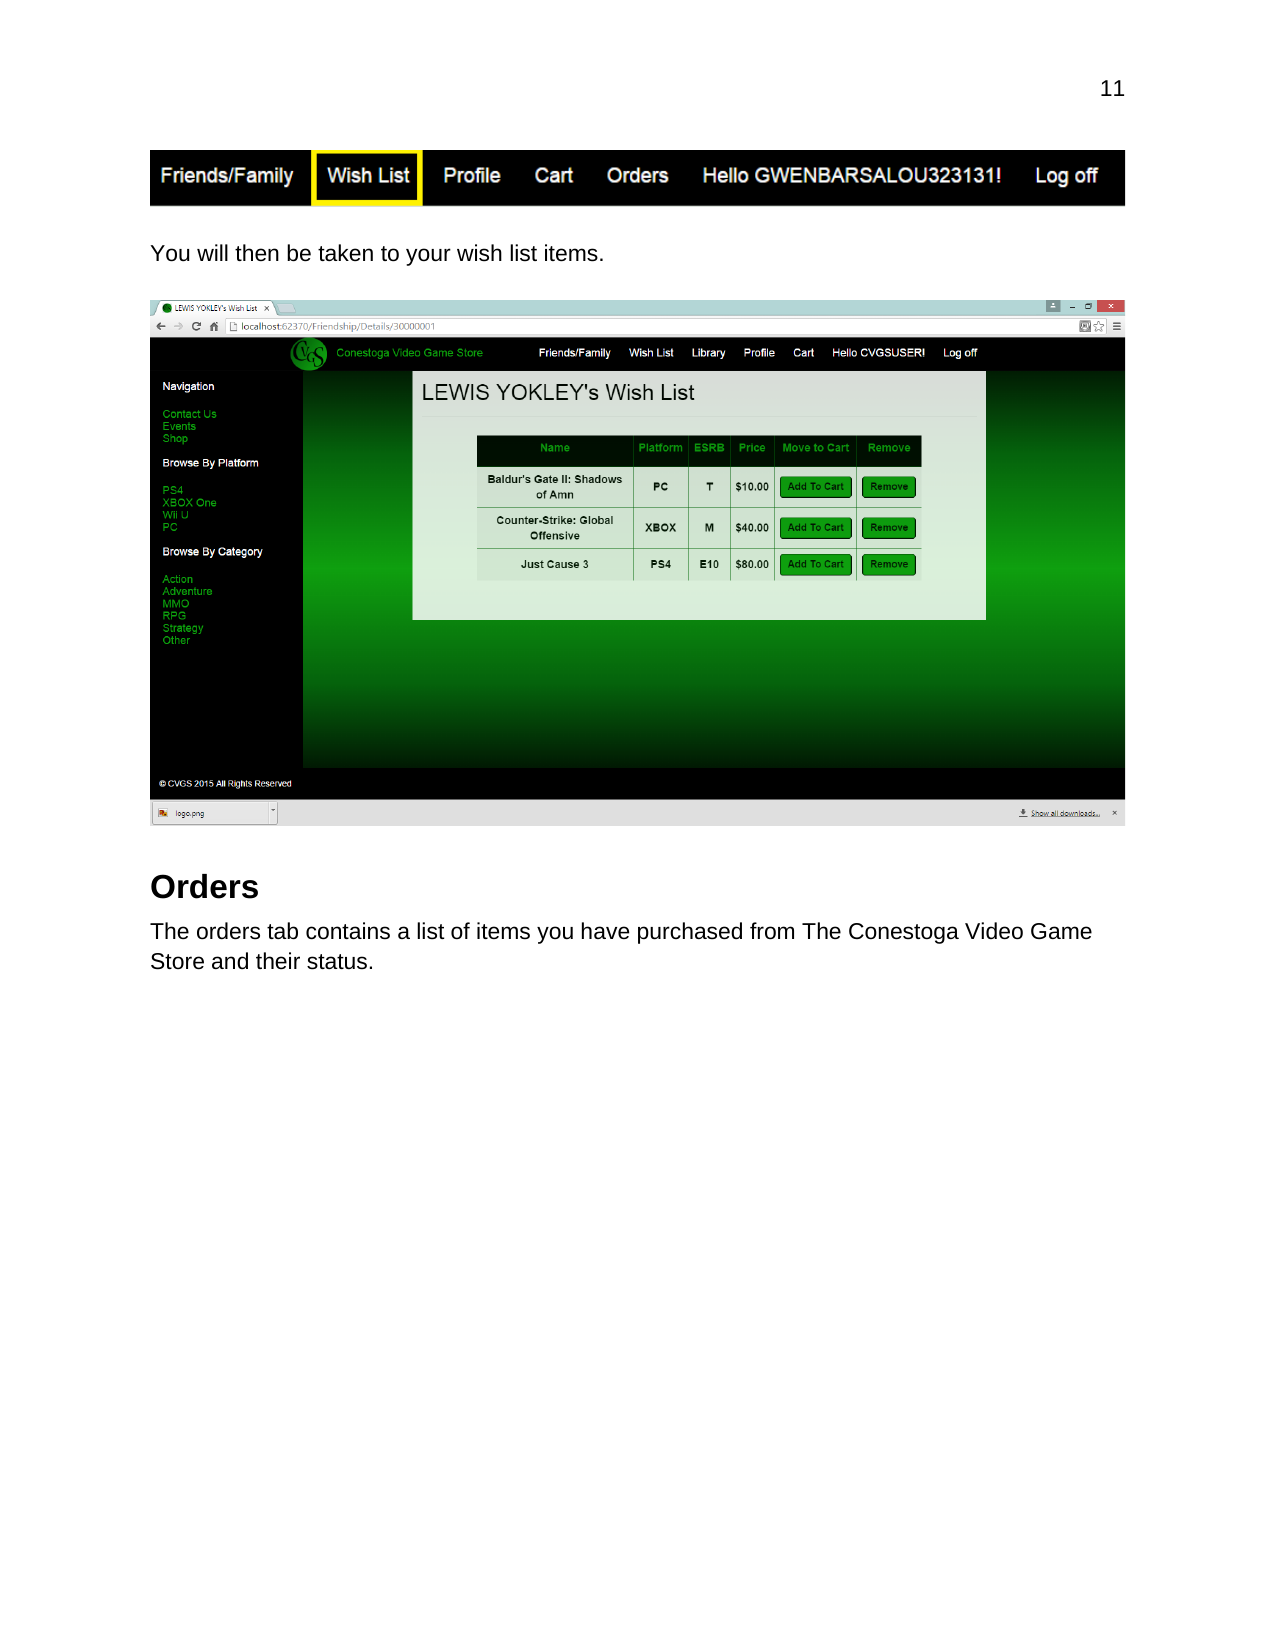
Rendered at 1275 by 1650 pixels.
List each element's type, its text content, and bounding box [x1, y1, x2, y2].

picture [150, 150, 1125, 207]
subtitle Orders [150, 867, 1125, 906]
text The orders tab contains a list of items you have purchased from The Conestoga Video Game Store and their status. [150, 918, 1125, 974]
picture [150, 300, 1125, 826]
text You will then be taken to your wish list items. [150, 240, 1125, 267]
